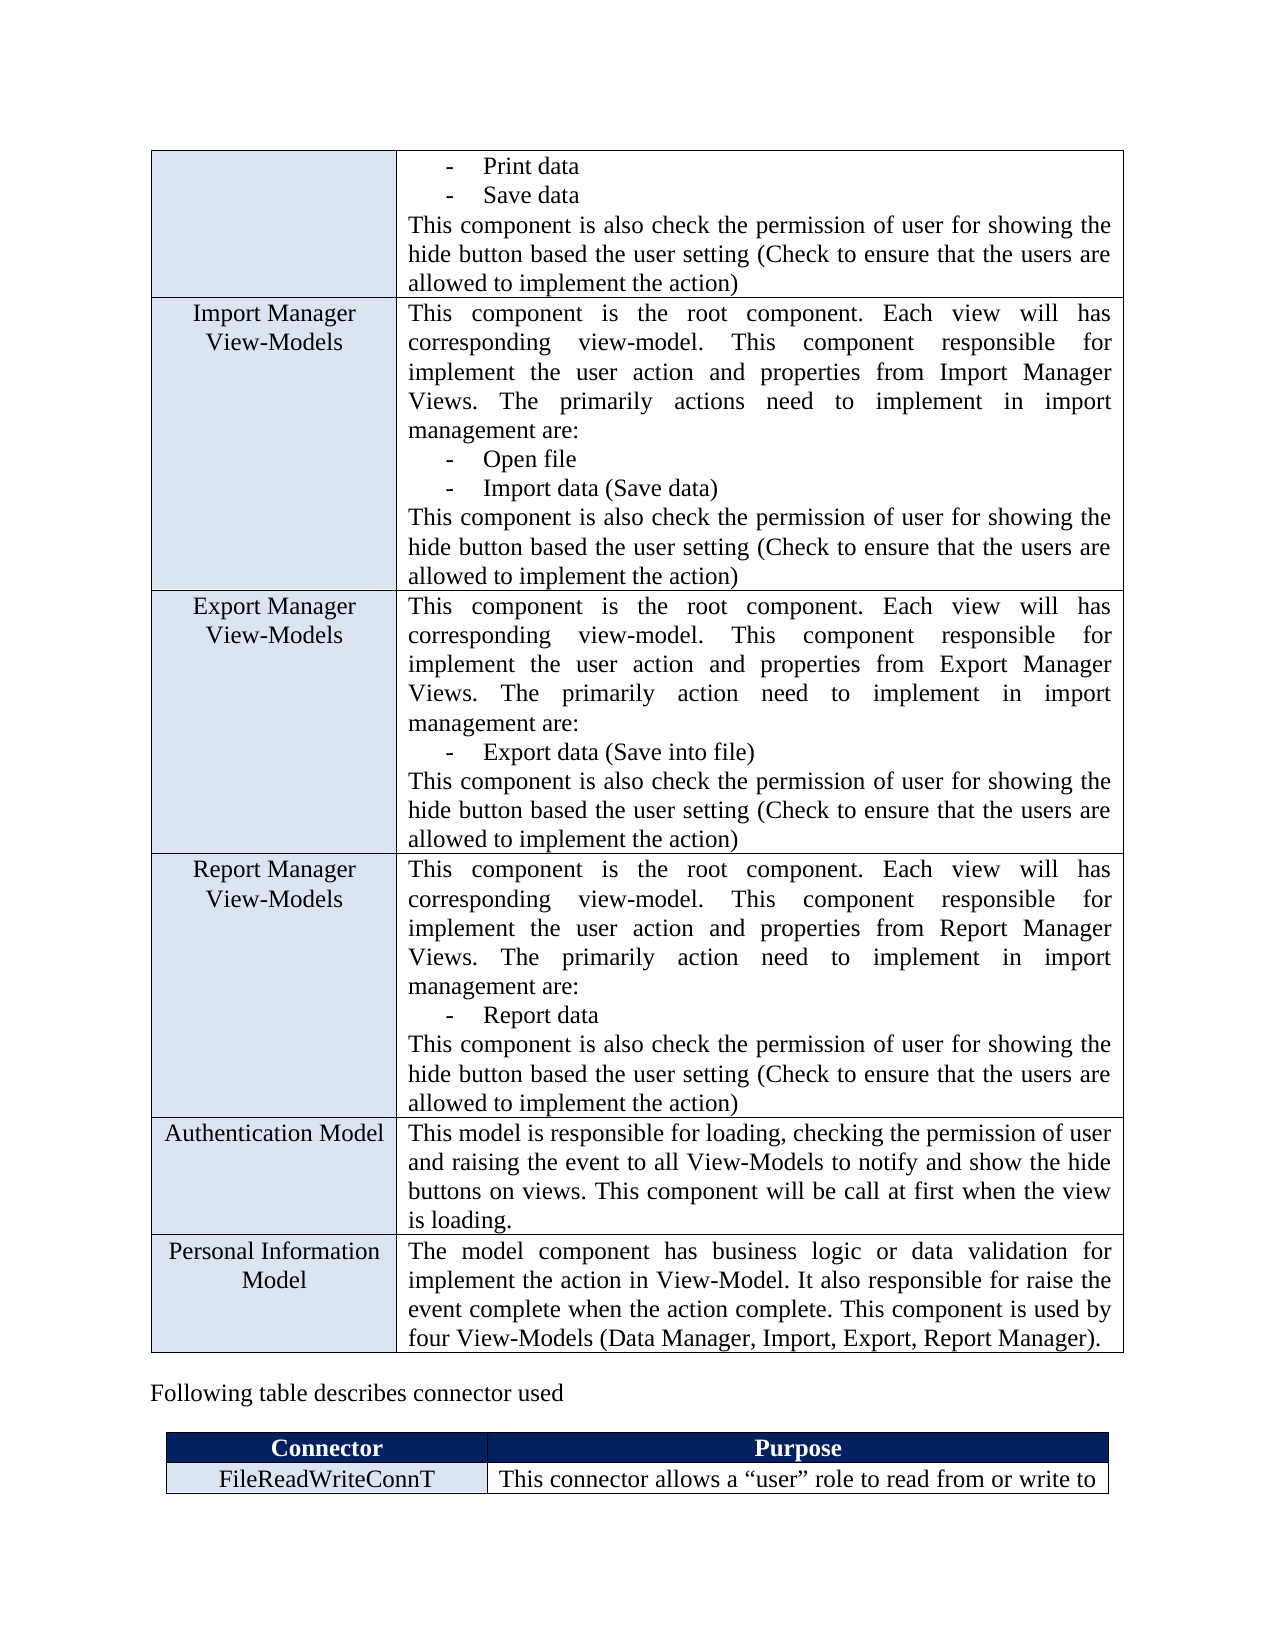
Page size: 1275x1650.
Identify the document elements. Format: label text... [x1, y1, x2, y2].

table_cell Report Manager View-Models [152, 854, 396, 1117]
table_cell This component is the root component. Each view will has corresponding view-model. This component responsible for implement the user action and properties from Report Manager Views. The primarily action need to implement in import management are: Report data This component is also check the permission of user for showing the hide button based the user setting (Check to ensure that the users are allowed to implement the action) [397, 854, 1123, 1117]
table_cell Personal Information Model [152, 1235, 396, 1352]
table_cell Export Manager View-Models [152, 591, 396, 853]
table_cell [488, 1463, 1108, 1492]
table_header Purpose [488, 1433, 1108, 1462]
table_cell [152, 151, 396, 297]
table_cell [397, 151, 1123, 297]
table_cell The model component has business logic or data validation for implement the action in View-Model. It also responsible for raise the event complete when the action complete. This component is used by four View-Models (Data Manager, Import, Export, Report Manager). [397, 1235, 1123, 1352]
table_cell Import Manager View-Models [152, 298, 396, 589]
text Following table describes connector used [150, 1378, 1125, 1407]
table_cell This component is the root component. Each view will has corresponding view-model. This component responsible for implement the user action and properties from Import Manager Views. The primarily actions need to implement in import management are: Open file Import data (Save data) This component is also check the permission of user for showing the hide button based the user setting (Check to ensure that the users are allowed to implement the action) [397, 298, 1123, 589]
table_cell This component is the root component. Each view will has corresponding view-model. This component responsible for implement the user action and properties from Export Manager Views. The primarily action need to implement in import management are: Export data (Save into file) This component is also check the permission of user for showing the hide button based the user setting (Check to ensure that the users are allowed to implement the action) [397, 591, 1123, 853]
table_cell FileReadWriteConnT [167, 1463, 487, 1492]
table_cell Authentication Model [152, 1118, 396, 1234]
table_header Connector [167, 1433, 487, 1462]
table_cell This model is responsible for loading, checking the permission of user and raising the event to all View-Models to notify and show the hide buttons on views. This component will be call at first when the view is loading. [397, 1118, 1123, 1234]
